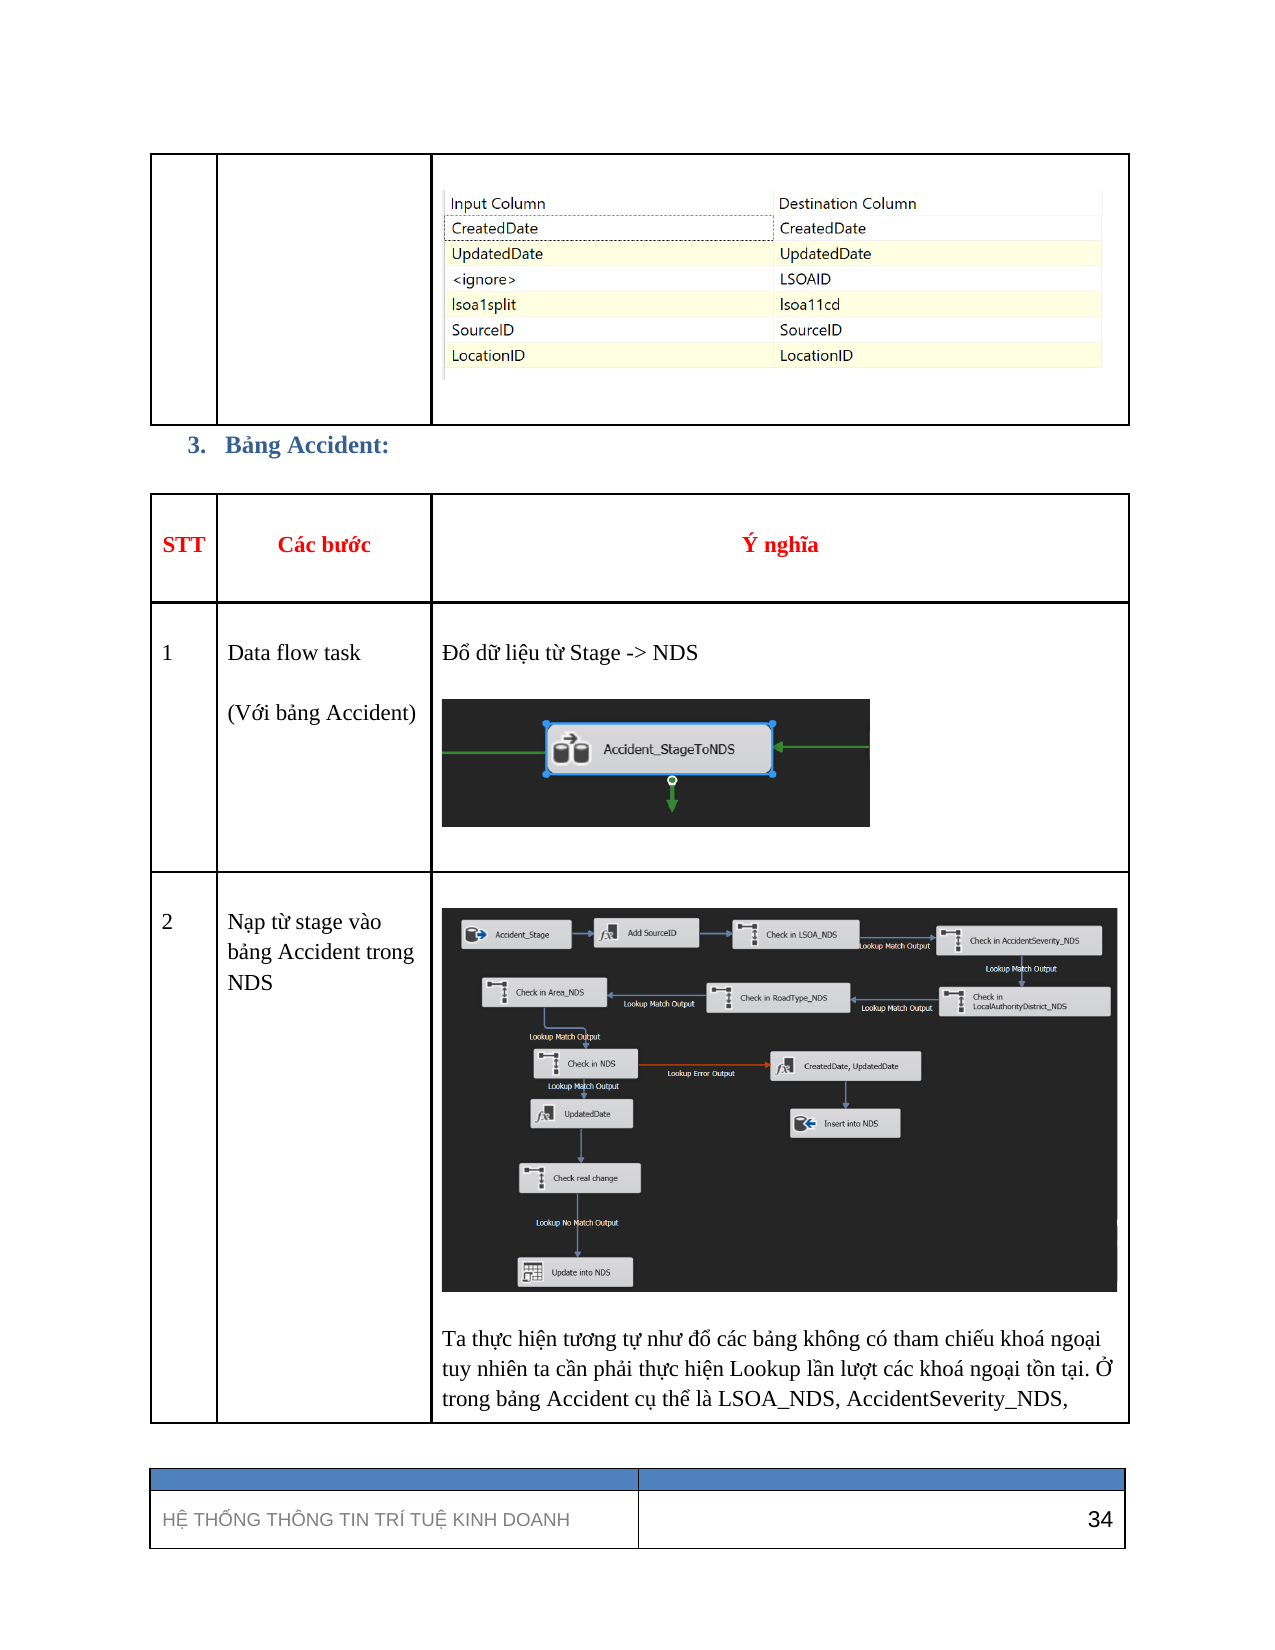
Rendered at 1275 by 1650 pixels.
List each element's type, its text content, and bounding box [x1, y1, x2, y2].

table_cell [433, 155, 1128, 424]
table_header STT [152, 495, 216, 601]
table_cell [218, 155, 430, 424]
table_cell 2 [152, 873, 216, 1422]
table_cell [218, 873, 430, 1422]
subtitle Bảng Accident: [187, 430, 1125, 459]
table_header Các bước [218, 495, 430, 601]
table_cell Data flow task (Với bảng Accident) [218, 604, 430, 871]
picture [441, 908, 1118, 1292]
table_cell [433, 873, 1128, 1422]
table_cell 1 [152, 604, 216, 871]
picture [441, 190, 1115, 380]
table_header Ý nghĩa [433, 495, 1128, 601]
picture [441, 699, 870, 827]
table_cell Đổ dữ liệu từ Stage -> NDS [433, 604, 1128, 871]
table_cell 4 [152, 155, 216, 424]
